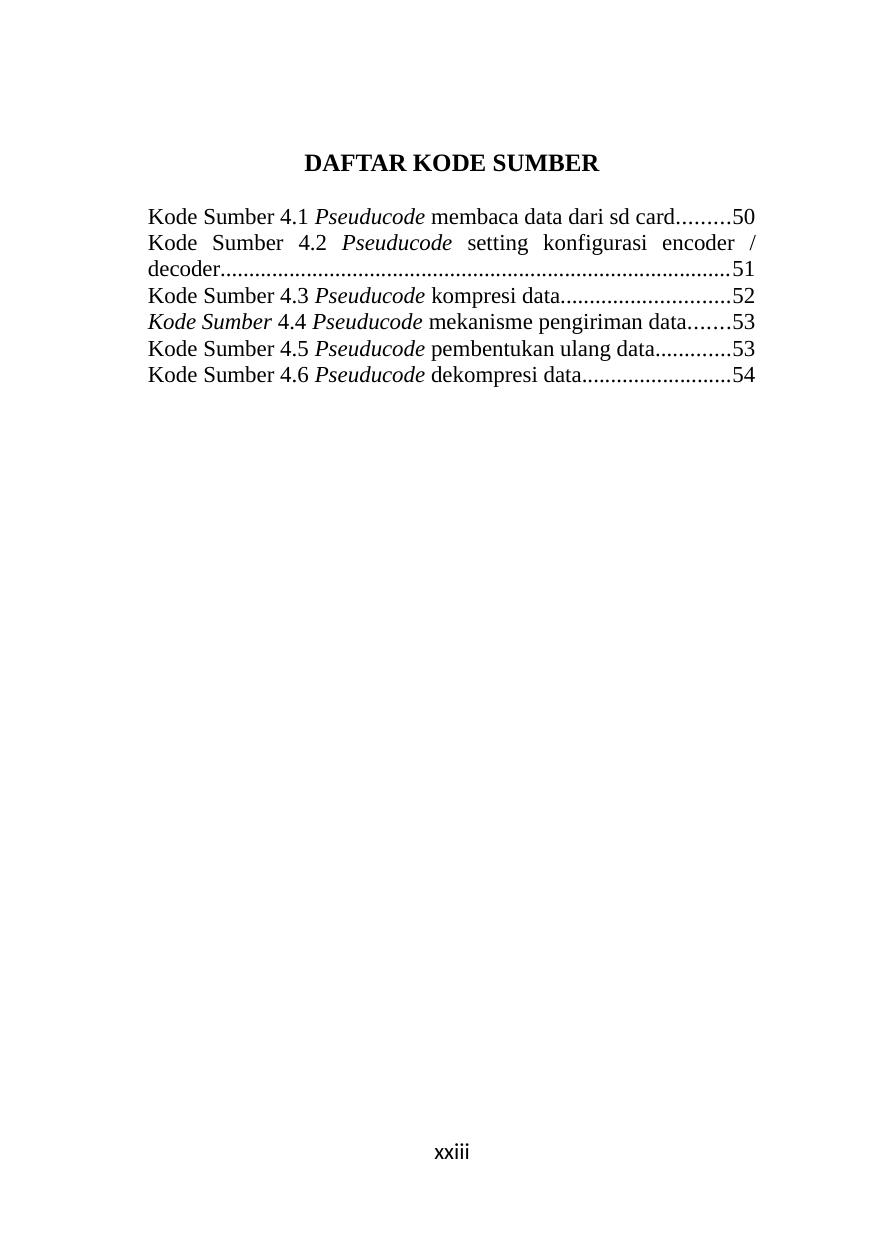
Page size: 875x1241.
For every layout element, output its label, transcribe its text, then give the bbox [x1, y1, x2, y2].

subtitle DAFTAR KODE SUMBER [148, 148, 756, 176]
text Kode Sumber 4.3 Pseuducode kompresi data 52 [148, 282, 756, 308]
text Kode Sumber 4.6 Pseuducode dekompresi data 54 [148, 361, 756, 387]
text Kode Sumber 4.5 Pseuducode pembentukan ulang data 53 [148, 334, 756, 361]
text Kode Sumber 4.2 Pseuducode setting konfigurasi encoder / decoder 51 [148, 229, 756, 282]
text Kode Sumber 4.4 Pseuducode mekanisme pengiriman data 53 [148, 308, 756, 334]
text Kode Sumber 4.1 Pseuducode membaca data dari sd card 50 [148, 203, 756, 229]
